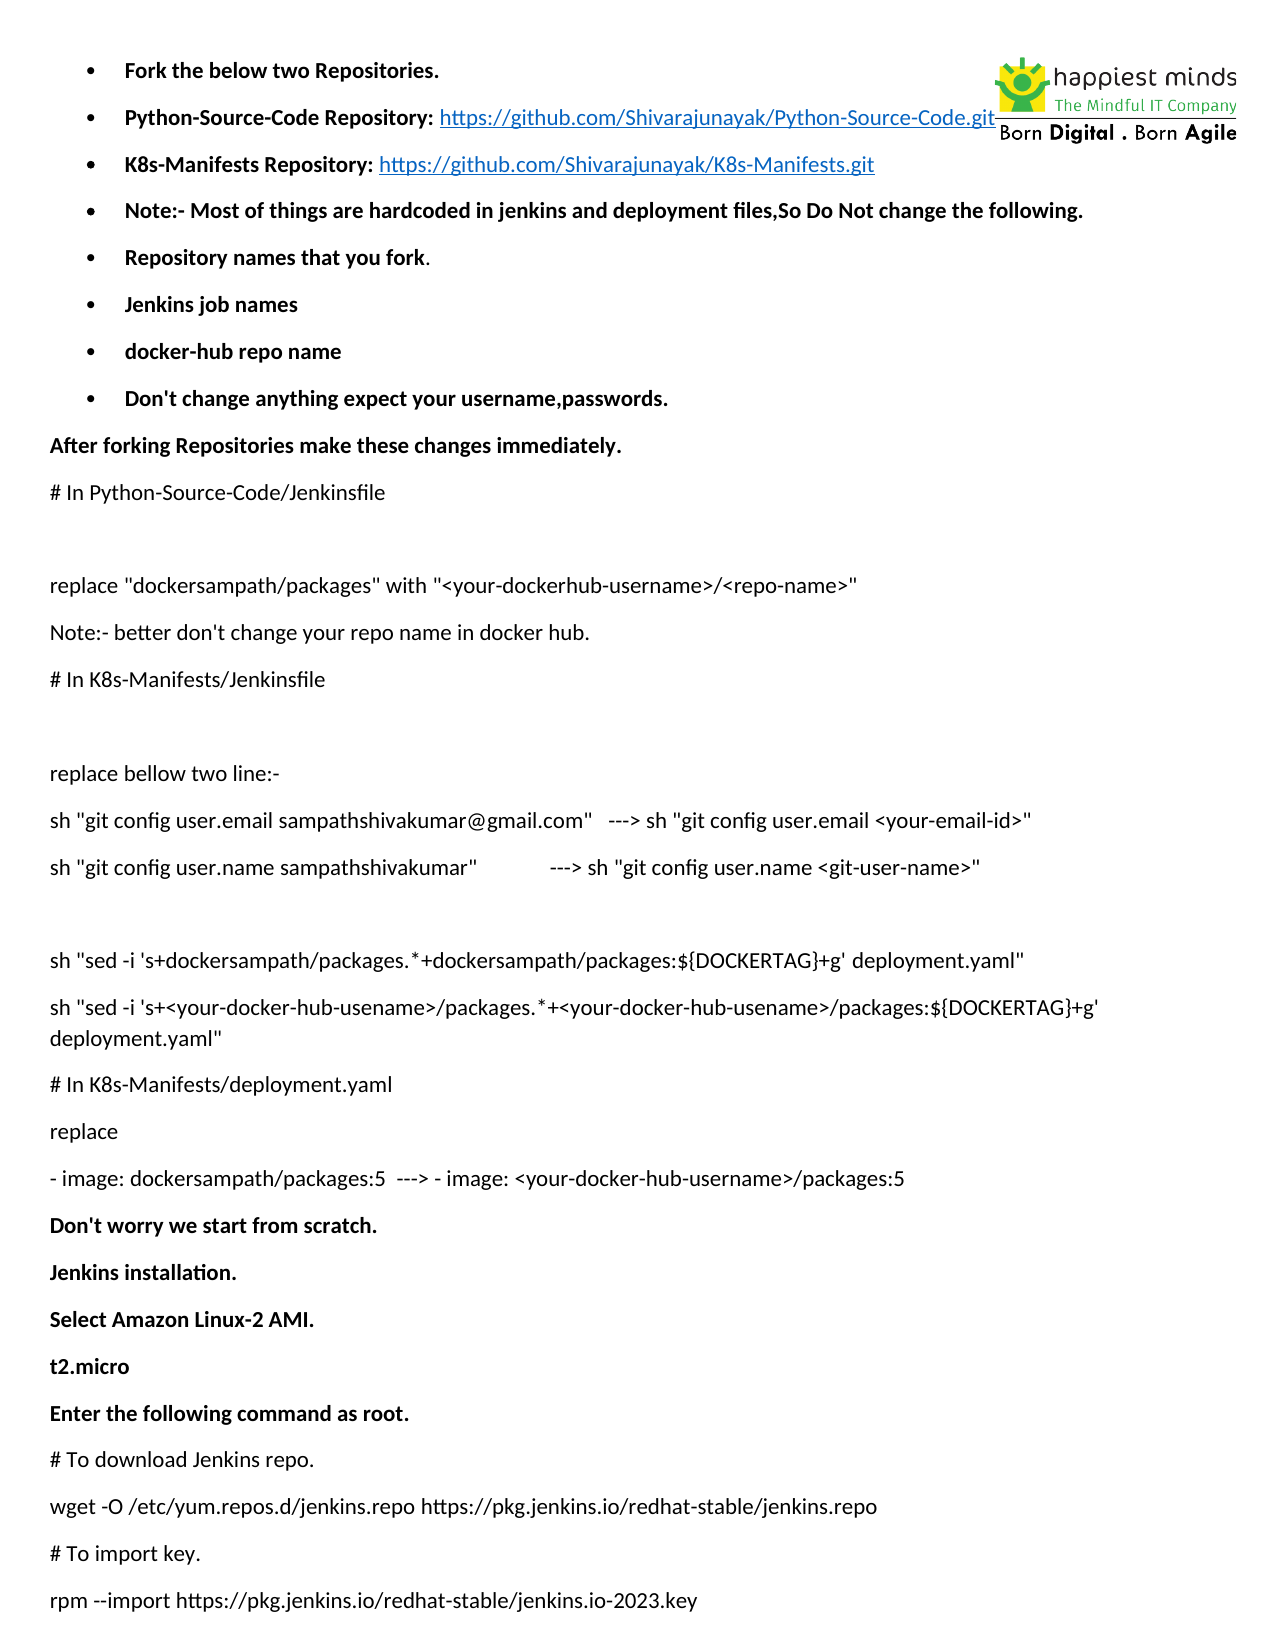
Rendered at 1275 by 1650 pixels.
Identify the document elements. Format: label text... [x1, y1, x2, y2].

list K8s-Manifests Repository: https://github.com/Shivarajunayak/K8s-Manifests.git [87, 150, 1237, 178]
text sh "sed -i 's+<your-docker-hub-usename>/packages.*+<your-docker-hub-usename>/packages:${DOCKERTAG}+g' deployment.yaml" [49, 993, 1237, 1052]
text After forking Repositories make these changes immediately. [49, 431, 1237, 459]
list Repository names that you fork. [87, 243, 1237, 272]
text t2.micro [49, 1352, 1237, 1380]
list Don't change anything expect your username,passwords. [87, 384, 1237, 412]
text wget -O /etc/yum.repos.d/jenkins.repo https://pkg.jenkins.io/redhat-stable/jenkins.repo [49, 1492, 1237, 1521]
list Fork the below two Repositories. [87, 56, 1237, 84]
text rpm --import https://pkg.jenkins.io/redhat-stable/jenkins.io-2023.key [49, 1586, 1237, 1614]
list Jenkins job names [87, 290, 1237, 318]
text # To import key. [49, 1539, 1237, 1567]
text sh "git config user.email sampathshivakumar@gmail.com" ---> sh "git config user.email <your-email-id>" [49, 806, 1237, 834]
text - image: dockersampath/packages:5 ---> - image: <your-docker-hub-username>/packages:5 [49, 1164, 1237, 1192]
text Enter the following command as root. [49, 1399, 1237, 1427]
list docker-hub repo name [87, 337, 1237, 365]
text # In Python-Source-Code/Jenkinsfile [49, 478, 1237, 506]
text # In K8s-Manifests/deployment.yaml [49, 1071, 1237, 1099]
list Note:- Most of things are hardcoded in jenkins and deployment files,So Do Not change the following. [87, 197, 1237, 225]
text sh "git config user.name sampathshivakumar" ---> sh "git config user.name <git-user-name>" [49, 853, 1237, 881]
picture [994, 131, 1237, 144]
text Select Amazon Linux-2 AMI. [49, 1305, 1237, 1333]
text Don't worry we start from scratch. [49, 1211, 1237, 1239]
picture [994, 84, 1237, 103]
text Jenkins installation. [49, 1258, 1237, 1286]
text replace "dockersampath/packages" with "<your-dockerhub-username>/<repo-name>" [49, 572, 1237, 600]
text Note:- better don't change your repo name in docker hub. [49, 618, 1237, 647]
text # In K8s-Manifests/Jenkinsfile [49, 665, 1237, 693]
text # To download Jenkins repo. [49, 1446, 1237, 1474]
text replace [49, 1117, 1237, 1146]
list Python-Source-Code Repository: https://github.com/Shivarajunayak/Python-Source-Code.git [87, 103, 1237, 131]
text sh "sed -i 's+dockersampath/packages.*+dockersampath/packages:${DOCKERTAG}+g' deployment.yaml" [49, 947, 1237, 975]
text replace bellow two line:- [49, 759, 1237, 787]
